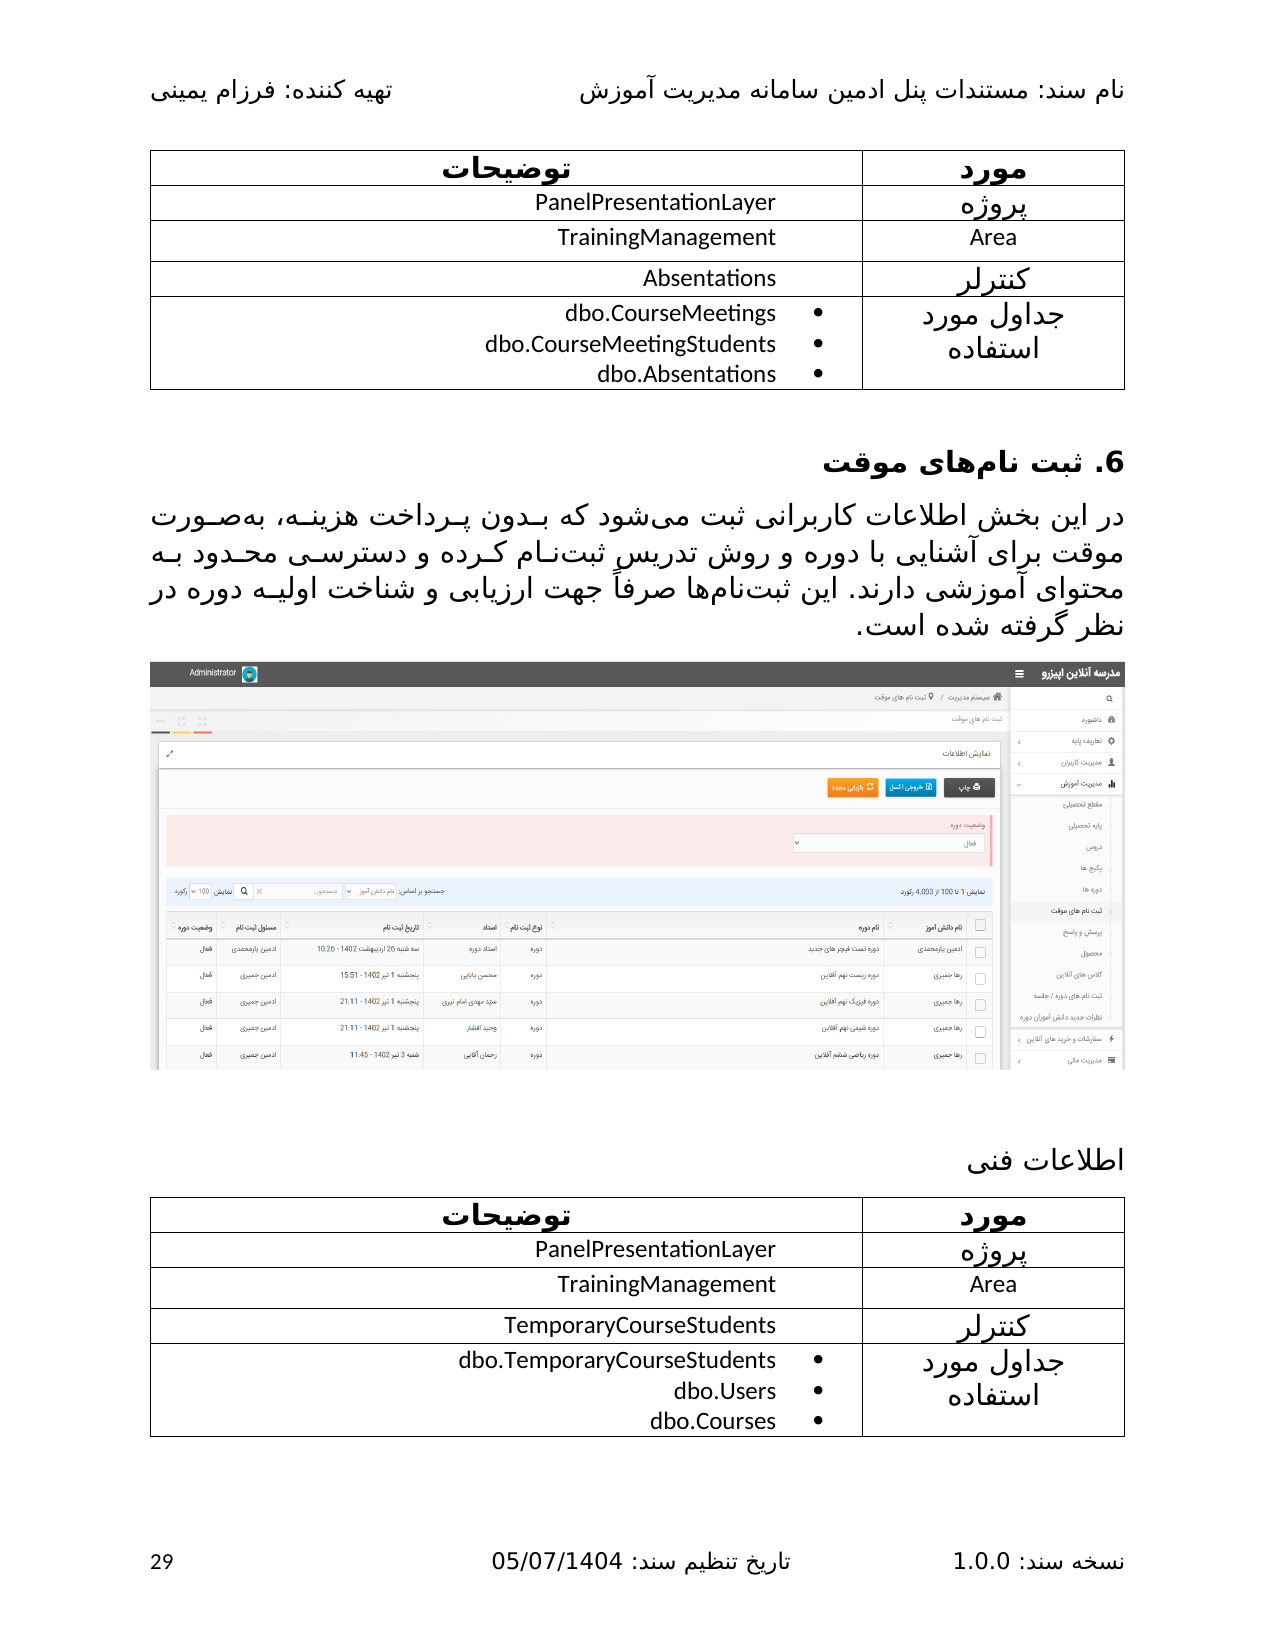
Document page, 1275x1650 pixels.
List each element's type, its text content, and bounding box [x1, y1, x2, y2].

table_header توضیحات [151, 151, 862, 185]
table_cell کنترلر [863, 1309, 1124, 1343]
picture [150, 661, 1125, 1070]
table_header مورد [863, 151, 1124, 185]
table_cell پروژه [863, 186, 1124, 220]
table_header مورد [863, 1198, 1124, 1232]
table_cell کنترلر [863, 262, 1124, 296]
table_cell Area [863, 221, 1124, 261]
table_cell PanelPresentationLayer [151, 186, 862, 220]
table_cell Absentations [151, 262, 862, 296]
table_cell جداول مورد استفاده [863, 297, 1124, 389]
table_cell dbo.TemporaryCourseStudents dbo.Users dbo.Courses [151, 1344, 862, 1436]
table_cell TemporaryCourseStudents [151, 1309, 862, 1343]
table_cell TrainingManagement [151, 221, 862, 261]
table_cell dbo.CourseMeetings dbo.CourseMeetingStudents dbo.Absentations [151, 297, 862, 389]
table_cell پروژه [863, 1233, 1124, 1267]
table_header توضیحات [151, 1198, 862, 1232]
table_cell PanelPresentationLayer [151, 1233, 862, 1267]
text در این بخش اطلاعات کاربرانی ثبت می‌شود که بدون پرداخت هزینه، به‌صورت موقت برای آشنایی با دوره و روش تدریس ثبت‌نام کرده و دسترسی محدود به محتوای آموزشی دارند. این ثبت‌نام‌ها صرفاً جهت ارزیابی و شناخت اولیه دوره در نظر گرفته شده است. [150, 498, 1125, 642]
table_cell جداول مورد استفاده [863, 1344, 1124, 1436]
table_cell Area [863, 1268, 1124, 1308]
text اطلاعات فنی [150, 1144, 1125, 1178]
text 6. ثبت نام‌های موقت [150, 445, 1125, 479]
table_cell TrainingManagement [151, 1268, 862, 1308]
